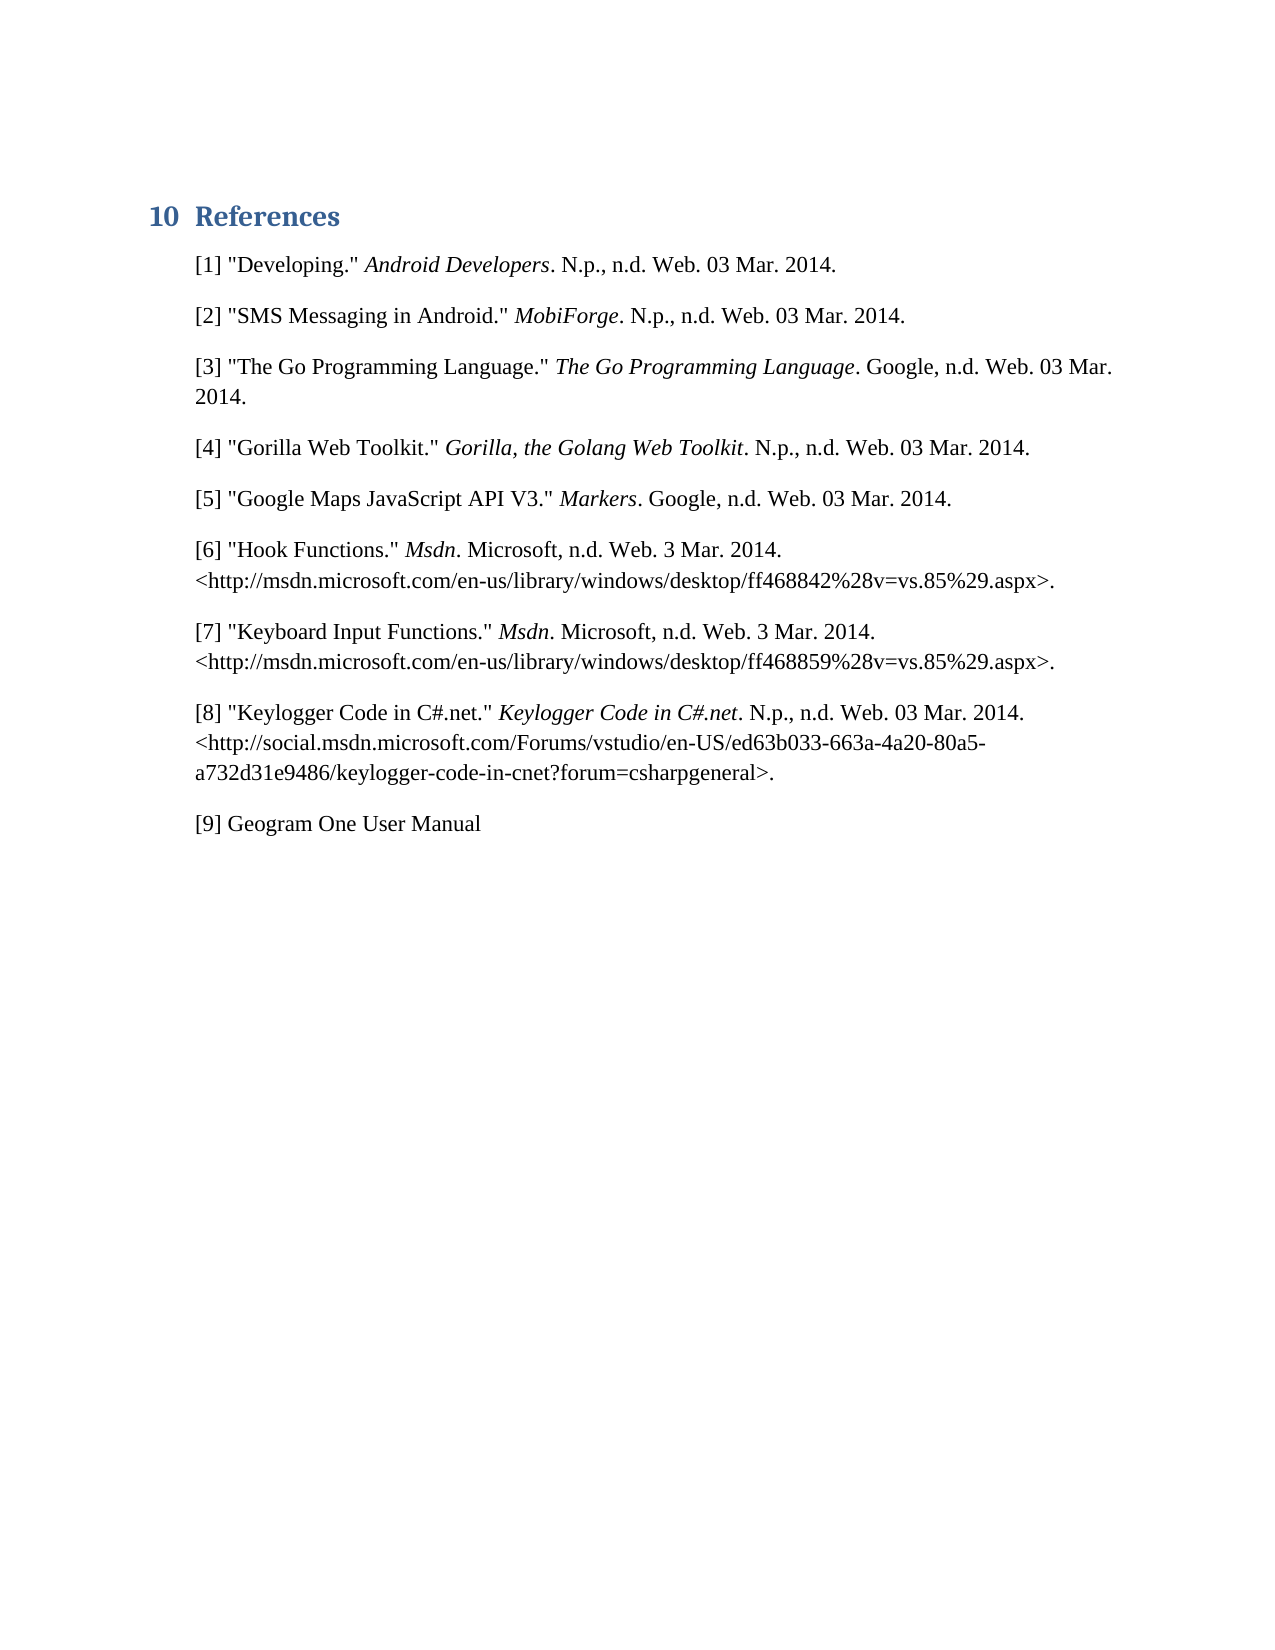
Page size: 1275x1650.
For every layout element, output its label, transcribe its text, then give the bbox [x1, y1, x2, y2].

text [3] "The Go Programming Language." The Go Programming Language. Google, n.d. Web. 03 Mar. 2014. [195, 353, 1125, 410]
text [4] "Gorilla Web Toolkit." Gorilla, the Golang Web Toolkit. N.p., n.d. Web. 03 Mar. 2014. [150, 434, 1125, 461]
text [1] "Developing." Android Developers. N.p., n.d. Web. 03 Mar. 2014. [150, 251, 1125, 277]
subtitle References [150, 200, 1125, 233]
text [7] "Keyboard Input Functions." Msdn. Microsoft, n.d. Web. 3 Mar. 2014. <http://msdn.microsoft.com/en-us/library/windows/desktop/ff468859%28v=vs.85%29.aspx>. [195, 618, 1125, 674]
text [6] "Hook Functions." Msdn. Microsoft, n.d. Web. 3 Mar. 2014. <http://msdn.microsoft.com/en-us/library/windows/desktop/ff468842%28v=vs.85%29.aspx>. [195, 536, 1125, 593]
text [5] "Google Maps JavaScript API V3." Markers. Google, n.d. Web. 03 Mar. 2014. [150, 485, 1125, 512]
text [8] "Keylogger Code in C#.net." Keylogger Code in C#.net. N.p., n.d. Web. 03 Mar. 2014. <http://social.msdn.microsoft.com/Forums/vstudio/en-US/ed63b033-663a-4a20-80a5-a732d31e9486/keylogger-code-in-cnet?forum=csharpgeneral>. [195, 699, 1125, 786]
text [2] "SMS Messaging in Android." MobiForge. N.p., n.d. Web. 03 Mar. 2014. [150, 302, 1125, 328]
text [9] Geogram One User Manual [150, 810, 1125, 837]
